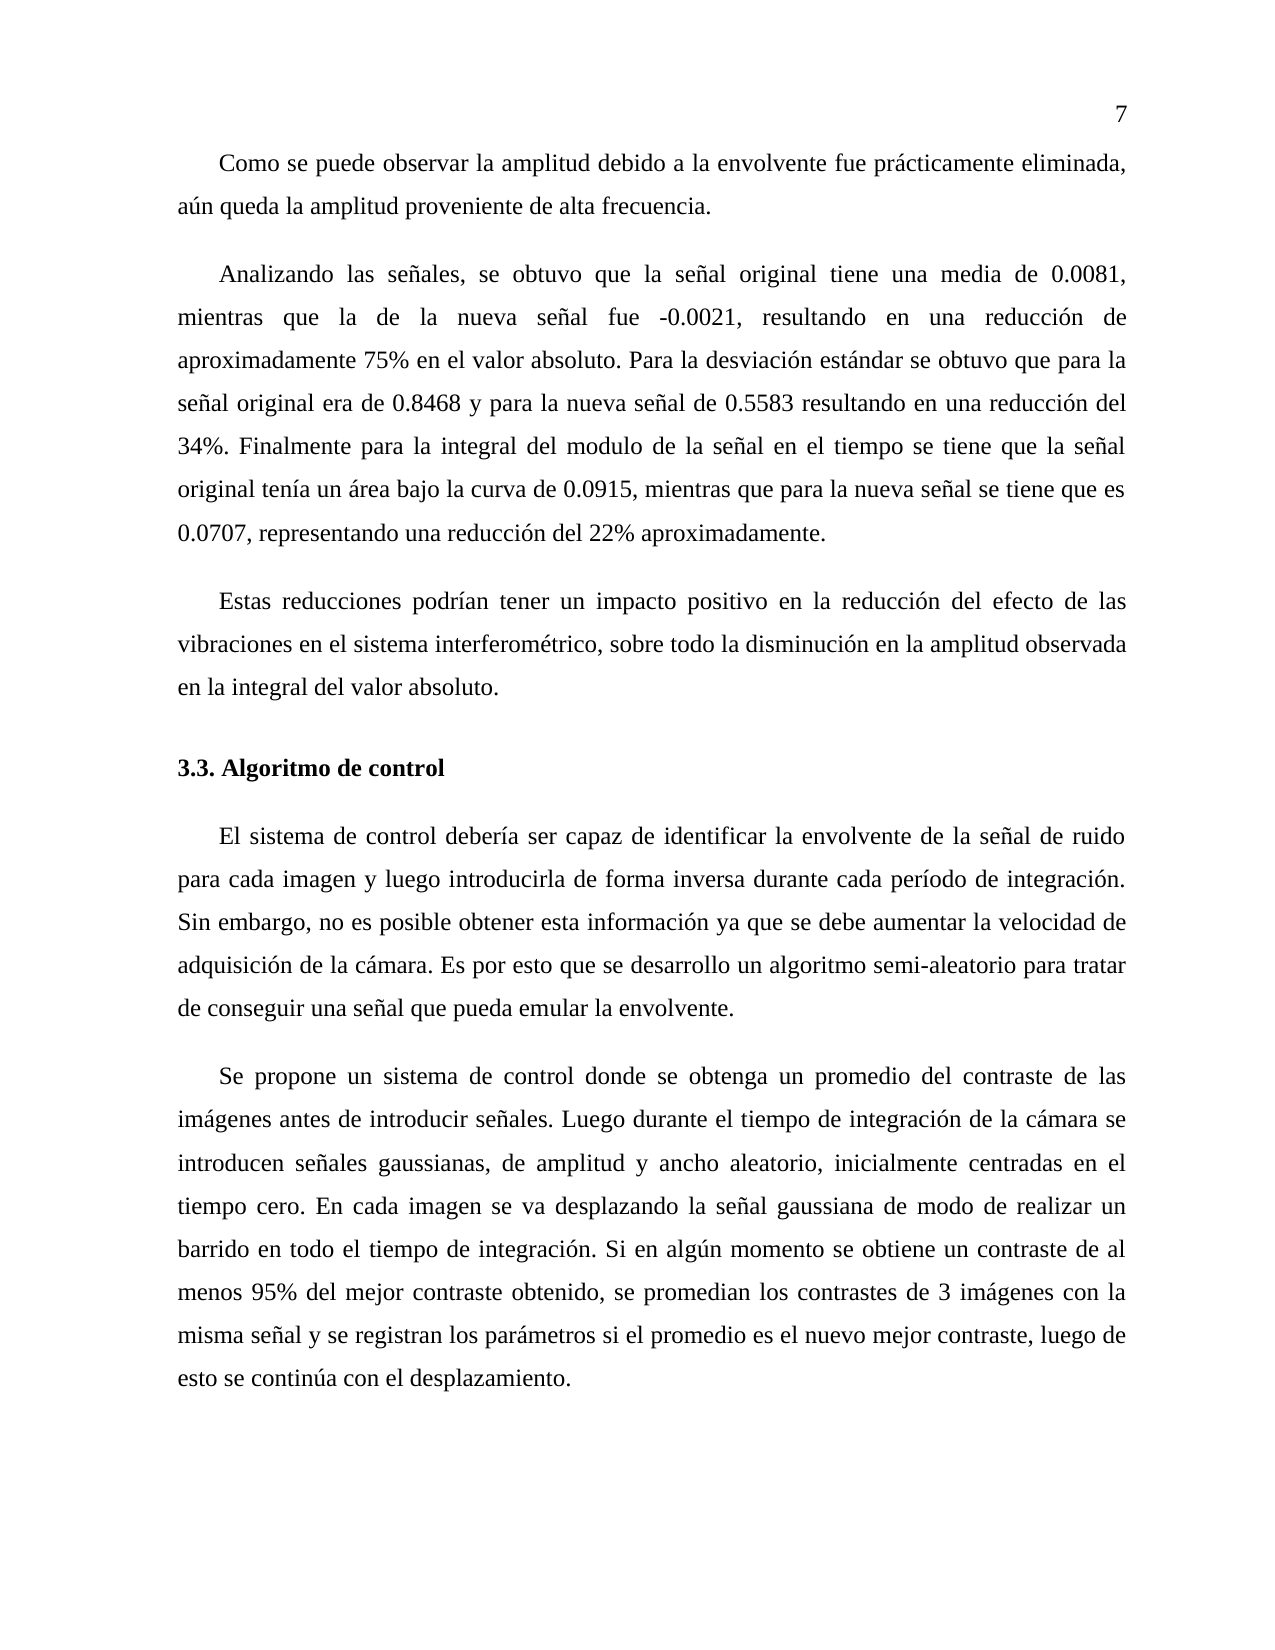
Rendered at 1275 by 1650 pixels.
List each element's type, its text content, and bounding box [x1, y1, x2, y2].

text Se propone un sistema de control donde se obtenga un promedio del contraste de las imágenes antes de introducir señales. Luego durante el tiempo de integración de la cámara se introducen señales gaussianas, de amplitud y ancho aleatorio, inicialmente centradas en el tiempo cero. En cada imagen se va desplazando la señal gaussiana de modo de realizar un barrido en todo el tiempo de integración. Si en algún momento se obtiene un contraste de al menos 95% del mejor contraste obtenido, se promedian los contrastes de 3 imágenes con la misma señal y se registran los parámetros si el promedio es el nuevo mejor contraste, luego de esto se continúa con el desplazamiento. [177, 1061, 1127, 1392]
subtitle Algoritmo de control [177, 753, 1127, 781]
text Estas reducciones podrían tener un impacto positivo en la reducción del efecto de las vibraciones en el sistema interferométrico, sobre todo la disminución en la amplitud observada en la integral del valor absoluto. [177, 586, 1127, 701]
text Analizando las señales se obtuvo que la señal original una media de 0.0081, mientras que la de la nueva señal -0.0021, resultando en una reducción de aproximadamente 75% en el valor absoluto. Para la desviación estándar se obtuvo que para la señal original era de 0.8468 y para la nueva señal de 0.5583 resultando en una reducción del 34%. Finalmente para la integral del modulo de la señal en el tiempo se tiene que la señal original tenía un área bajo la curva de 0.0915, mientras que para la nueva señal se tiene que es 0.0707, representando una reducción del 22% aproximadamente. [177, 259, 1127, 546]
text Como se puede observar la amplitud debido a la envolvente fue prácticamente eliminada, aún queda la amplitud proveniente de alta frecuencia. [177, 148, 1127, 219]
text El sistema de control debería ser capaz de identificar la envolvente de la señal de ruido para cada imagen y luego introducirla de forma inversa durante cada período de integración. Sin embargo, no es posible obtener esta información ya que se debe aumentar la velocidad de adquisición de la cámara. Es por esto que se desarrollo un algoritmo semi-aleatorio para tratar de conseguir una señal que pueda emular la envolvente. [177, 821, 1127, 1022]
